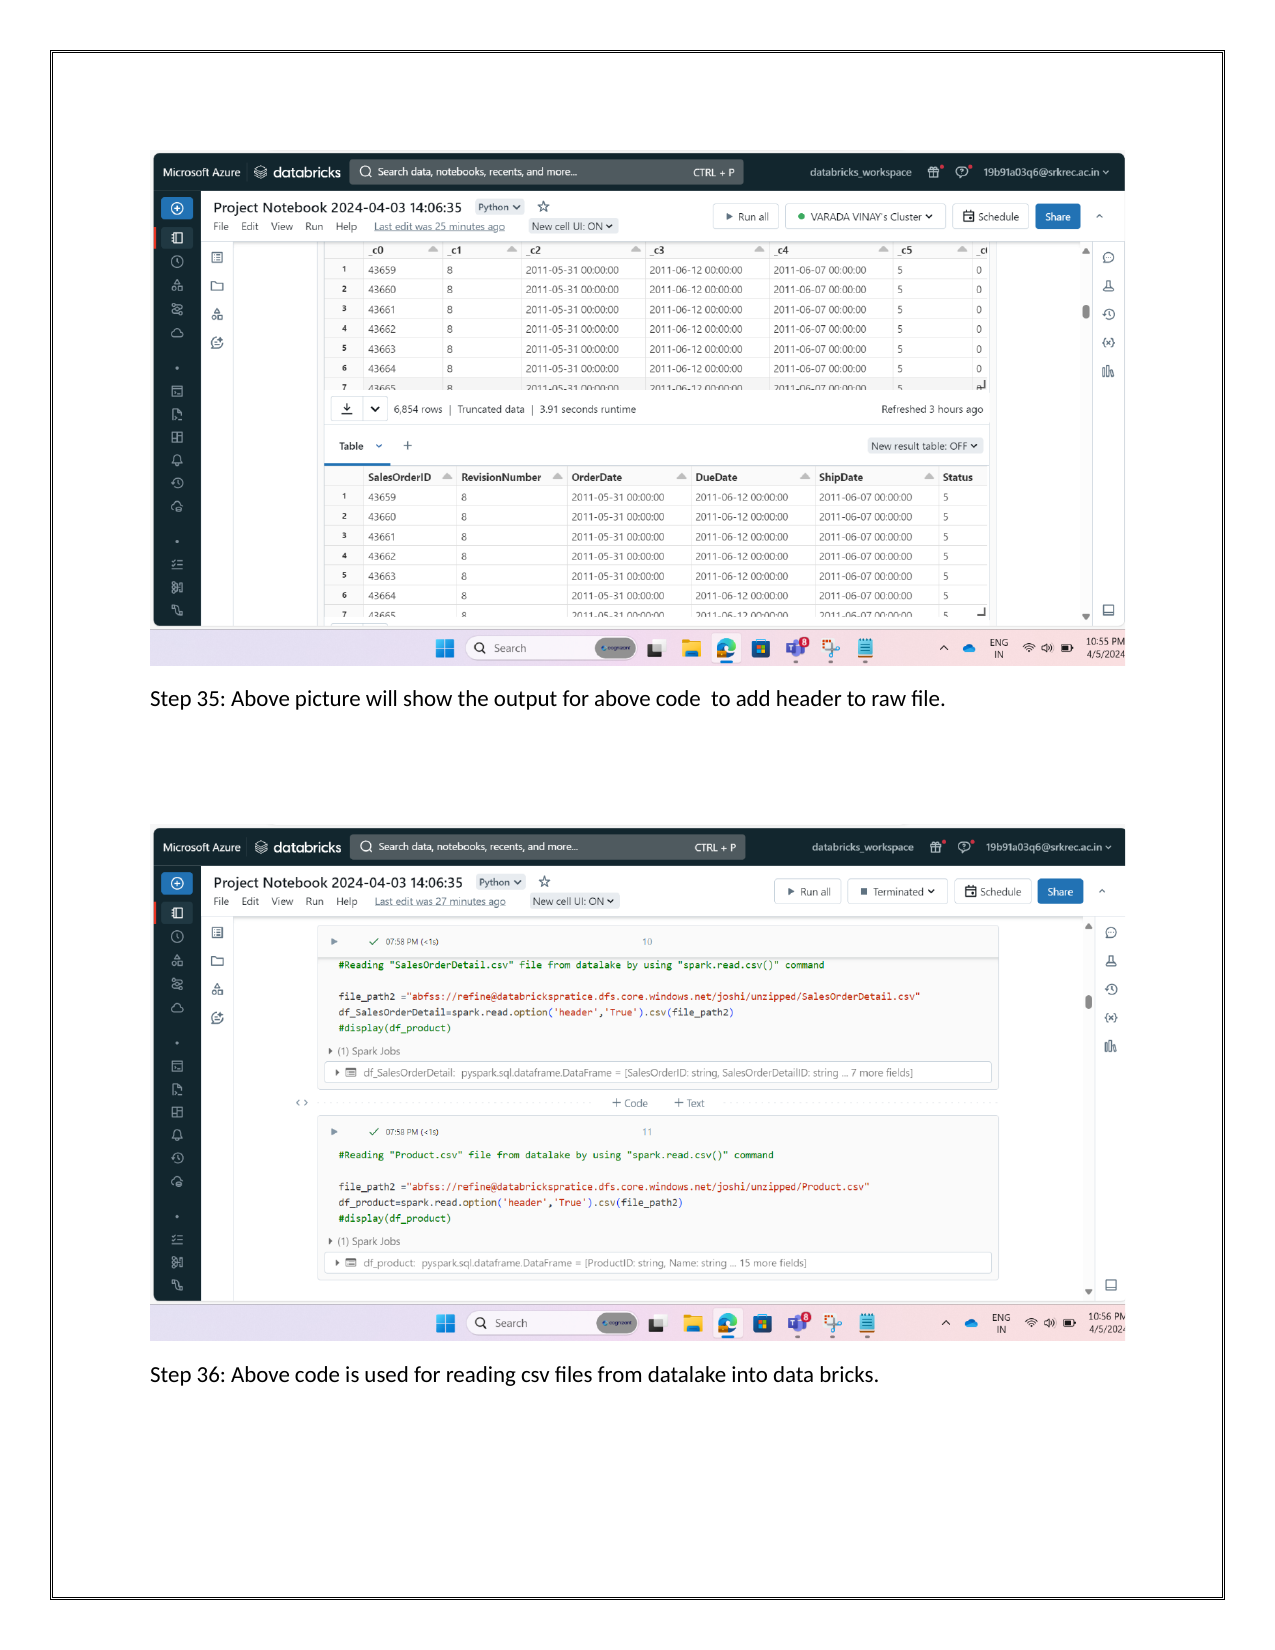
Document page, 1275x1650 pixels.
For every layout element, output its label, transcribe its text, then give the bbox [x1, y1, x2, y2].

picture [150, 824, 1125, 1341]
text Step 35: Above picture will show the output for above code to add header to raw file. [150, 684, 1125, 712]
text Step 36: Above code is used for reading csv files from datalake into data bricks. [150, 1360, 1125, 1388]
picture [150, 150, 1125, 666]
